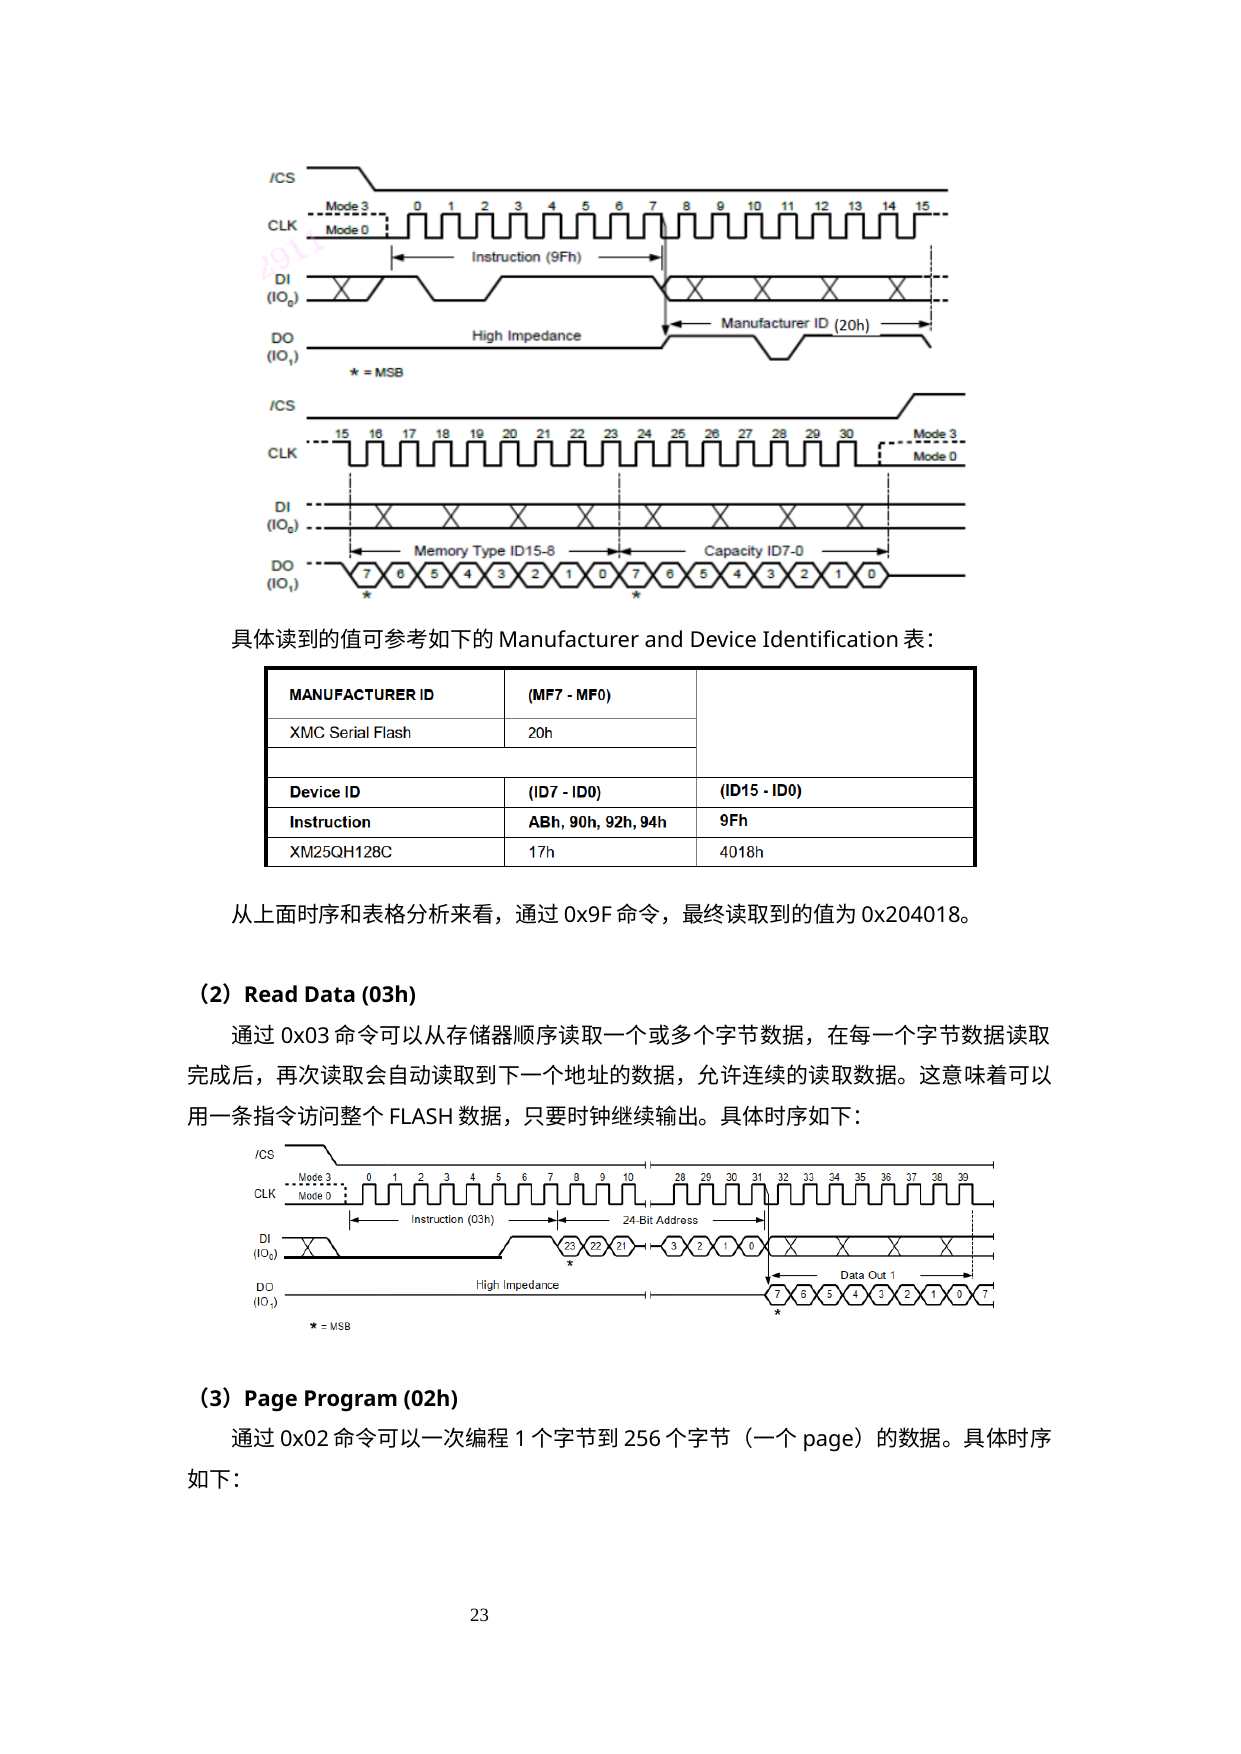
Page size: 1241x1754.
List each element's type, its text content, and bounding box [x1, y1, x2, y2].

picture [262, 160, 979, 600]
text 具体读到的值可参考如下的Manufacturer and Device Identification表： [187, 622, 1053, 654]
text 通过0x02命令可以一次编程1个字节到256个字节（一个page）的数据。具体时序如下： [187, 1421, 1053, 1494]
text （2）Read Data (03h) [187, 977, 1053, 1009]
text 通过0x03命令可以从存储器顺序读取一个或多个字节数据，在每一个字节数据读取完成后，再次读取会自动读取到下一个地址的数据，允许连续的读取数据。这意味着可以用一条指令访问整个FLASH数据，只要时钟继续输出。具体时序如下： [187, 1017, 1053, 1131]
text 从上面时序和表格分析来看，通过0x9F命令，最终读取到的值为0x204018。 [187, 897, 1053, 929]
text （3）Page Program (02h) [187, 1381, 1053, 1413]
picture [257, 662, 984, 873]
picture [245, 1138, 995, 1334]
